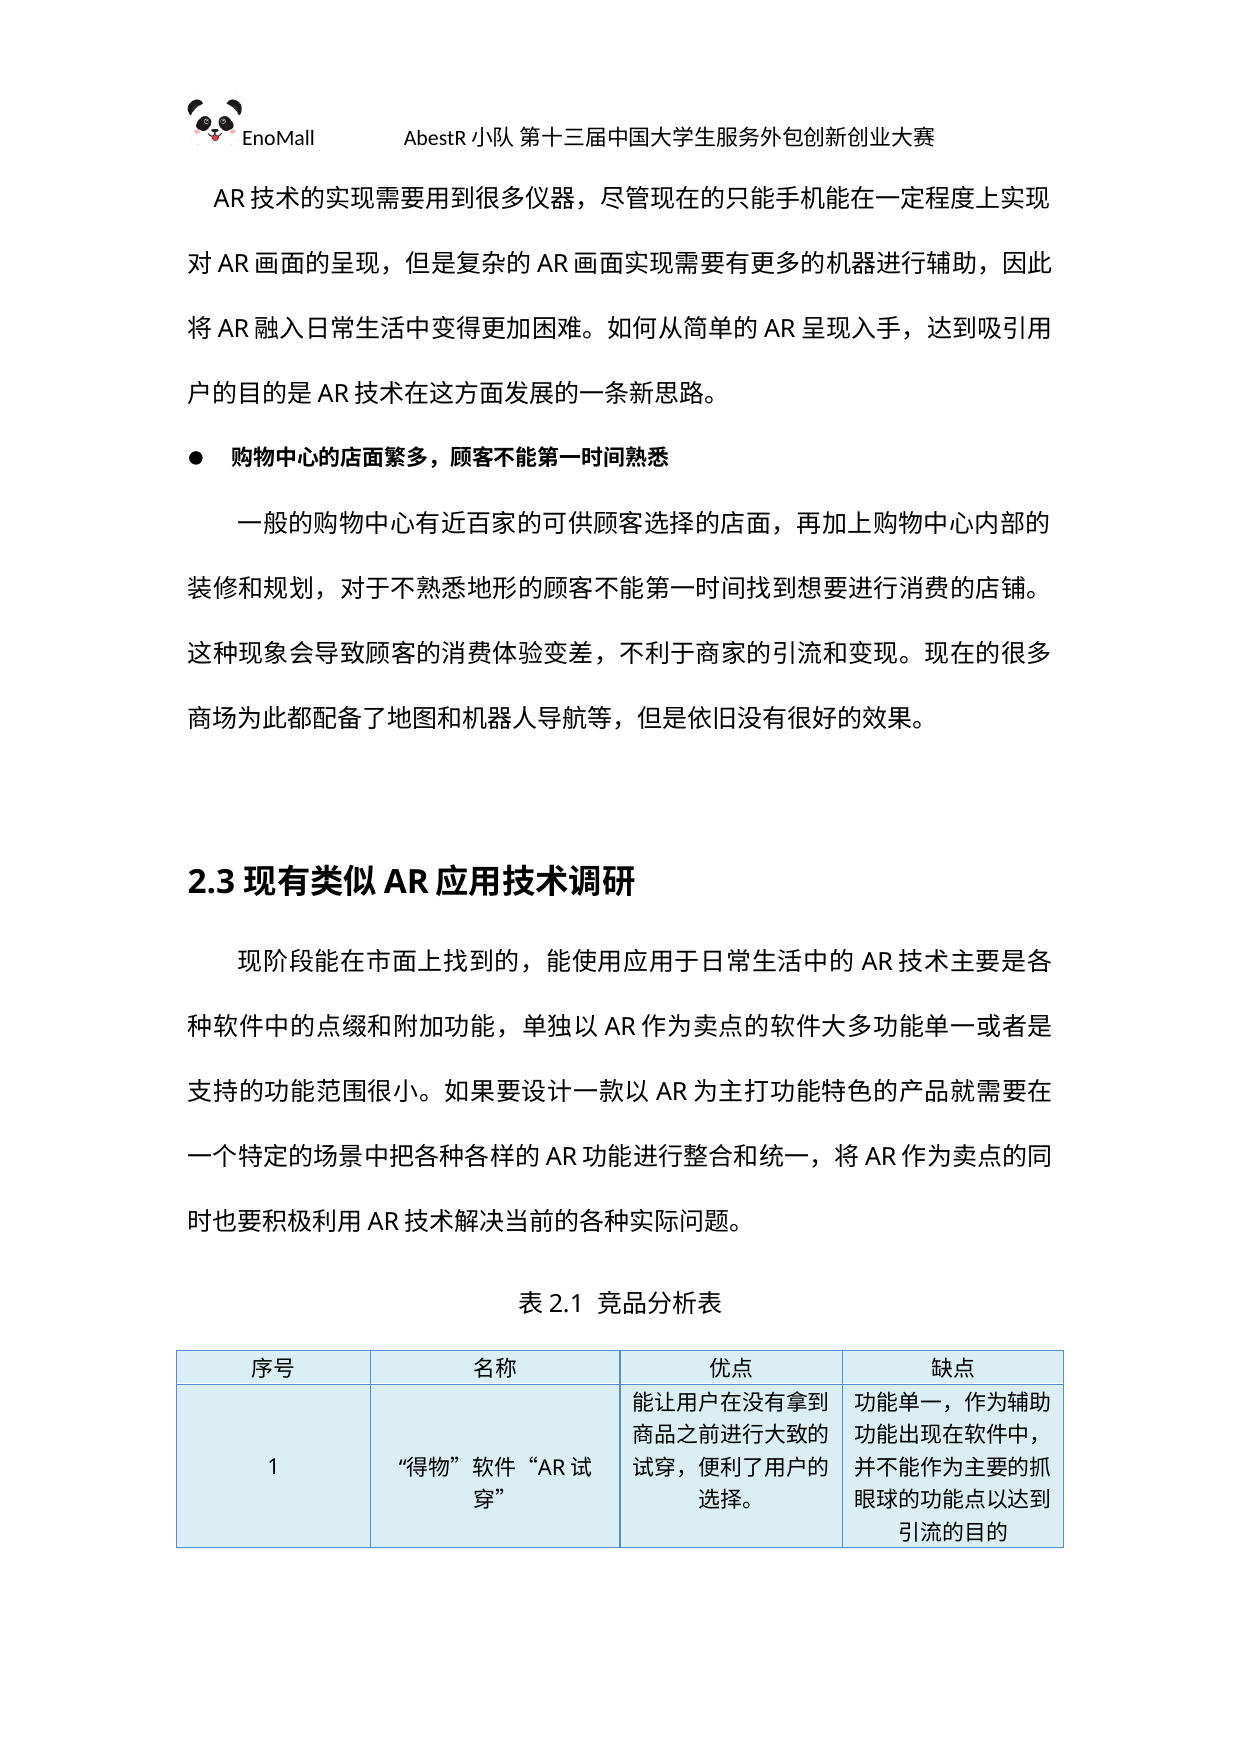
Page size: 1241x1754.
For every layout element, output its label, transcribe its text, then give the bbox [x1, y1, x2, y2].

text 一般的购物中心有近百家的可供顾客选择的店面，再加上购物中心内部的装修和规划，对于不熟悉地形的顾客不能第一时间找到想要进行消费的店铺。这种现象会导致顾客的消费体验变差，不利于商家的引流和变现。现在的很多商场为此都配备了地图和机器人导航等，但是依旧没有很好的效果。 [187, 489, 1053, 749]
subtitle 2.3 现有类似AR应用技术调研 [187, 846, 1053, 911]
table_header 序号 [177, 1351, 370, 1383]
picture [187, 90, 242, 145]
text 现阶段能在市面上找到的，能使用应用于日常生活中的AR技术主要是各种软件中的点缀和附加功能，单独以AR作为卖点的软件大多功能单一或者是支持的功能范围很小。如果要设计一款以AR为主打功能特色的产品就需要在一个特定的场景中把各种各样的AR功能进行整合和统一，将AR作为卖点的同时也要积极利用AR技术解决当前的各种实际问题。 [187, 927, 1053, 1252]
table_header 名称 [371, 1351, 619, 1383]
table_cell 能让用户在没有拿到商品之前进行大致的试穿，便利了用户的选择。 [621, 1385, 842, 1547]
table_cell 功能单一，作为辅助功能出现在软件中，并不能作为主要的抓眼球的功能点以达到引流的目的 [843, 1385, 1063, 1547]
list 购物中心的店面繁多，顾客不能第一时间熟悉 [187, 440, 1053, 472]
subtitle 表2.1 竞品分析表 [187, 1269, 1053, 1334]
table_header 优点 [621, 1351, 842, 1383]
table_cell “得物”软件“AR试穿” [371, 1385, 619, 1547]
table_cell 1 [177, 1385, 370, 1547]
text AR技术的实现需要用到很多仪器，尽管现在的只能手机能在一定程度上实现对AR画面的呈现，但是复杂的AR画面实现需要有更多的机器进行辅助，因此将AR融入日常生活中变得更加困难。如何从简单的AR呈现入手，达到吸引用户的目的是AR技术在这方面发展的一条新思路。 [187, 164, 1053, 424]
table_header 缺点 [843, 1351, 1063, 1383]
